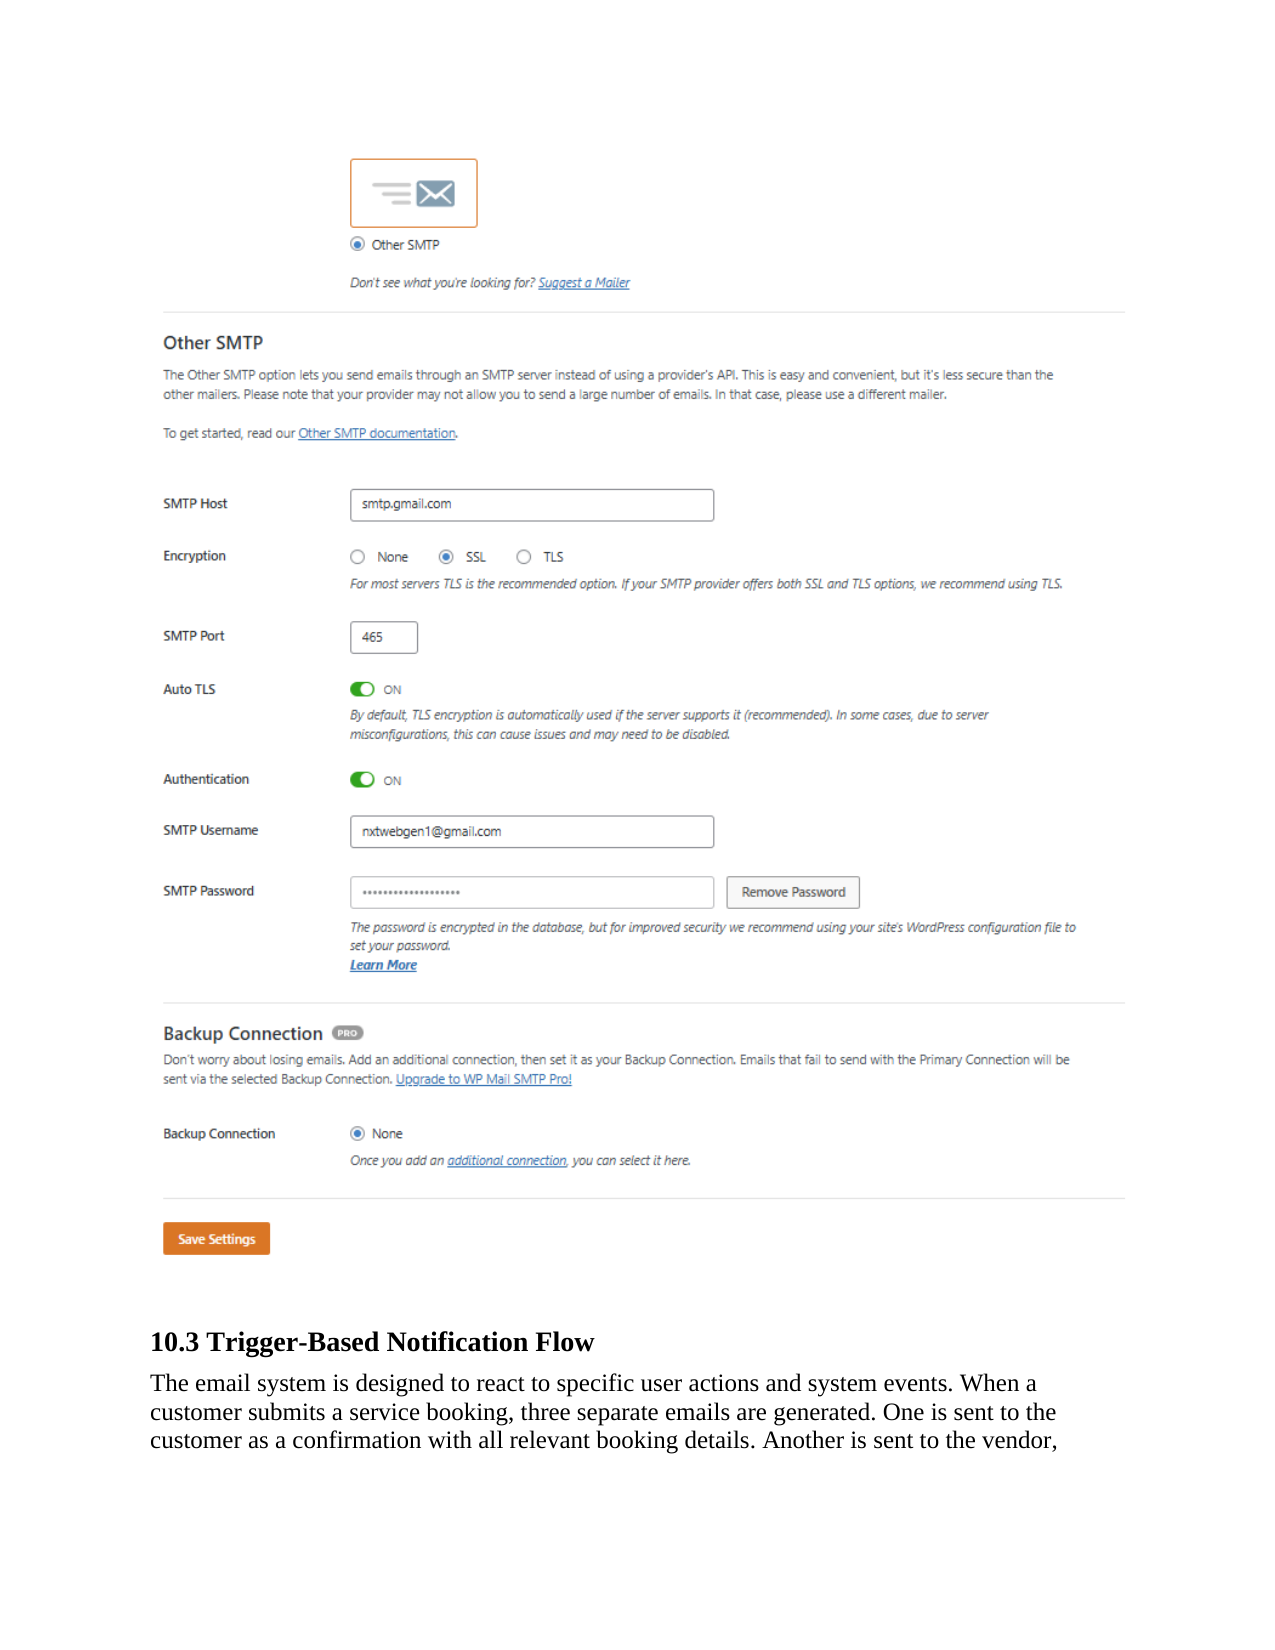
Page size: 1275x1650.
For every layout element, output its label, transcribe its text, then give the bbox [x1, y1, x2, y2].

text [150, 1368, 1125, 1454]
picture [150, 150, 1125, 1272]
text 10.3 Trigger-Based Notification Flow [150, 1325, 1125, 1357]
